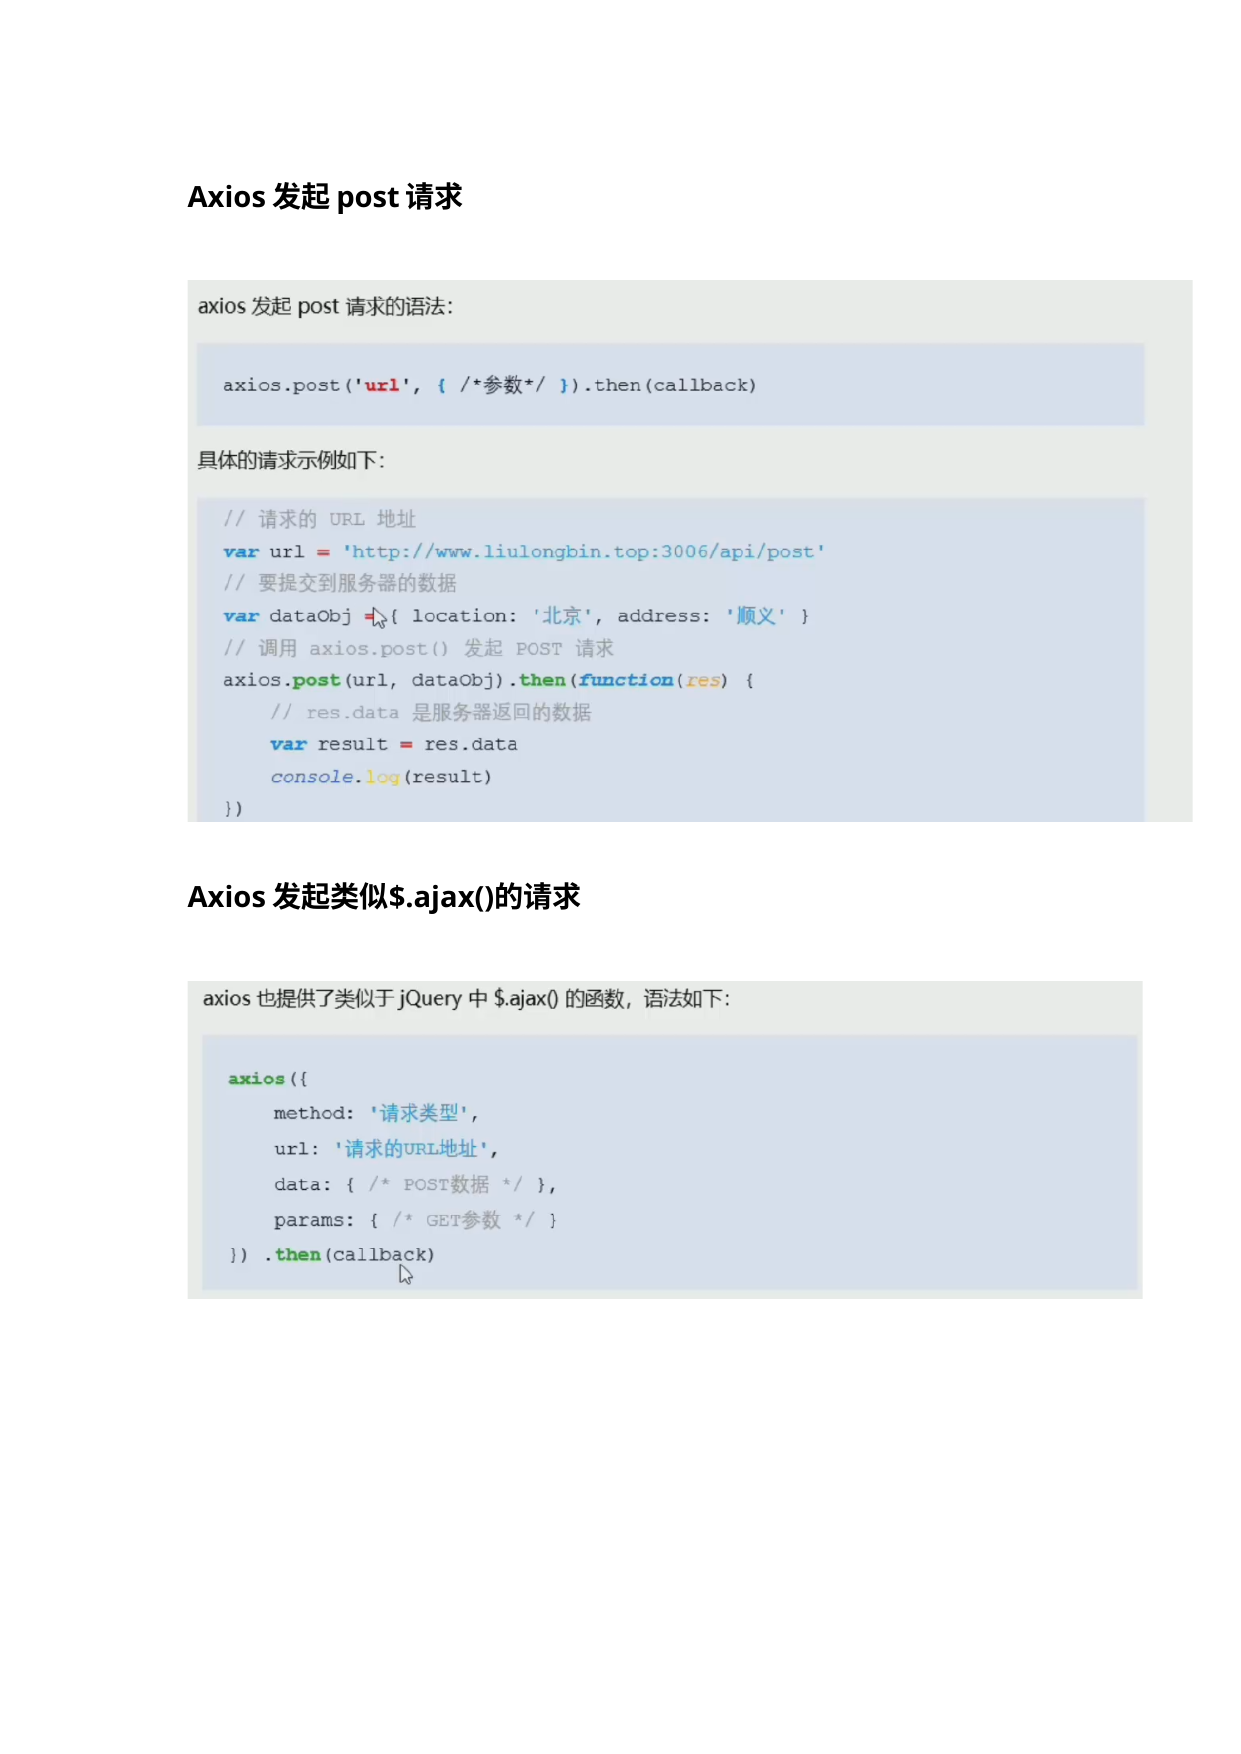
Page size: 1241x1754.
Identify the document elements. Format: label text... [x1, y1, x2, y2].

subtitle Axios发起post请求 [187, 162, 1053, 227]
picture [187, 280, 1193, 822]
picture [187, 981, 1143, 1299]
subtitle Axios发起类似$.ajax()的请求 [187, 862, 1053, 927]
